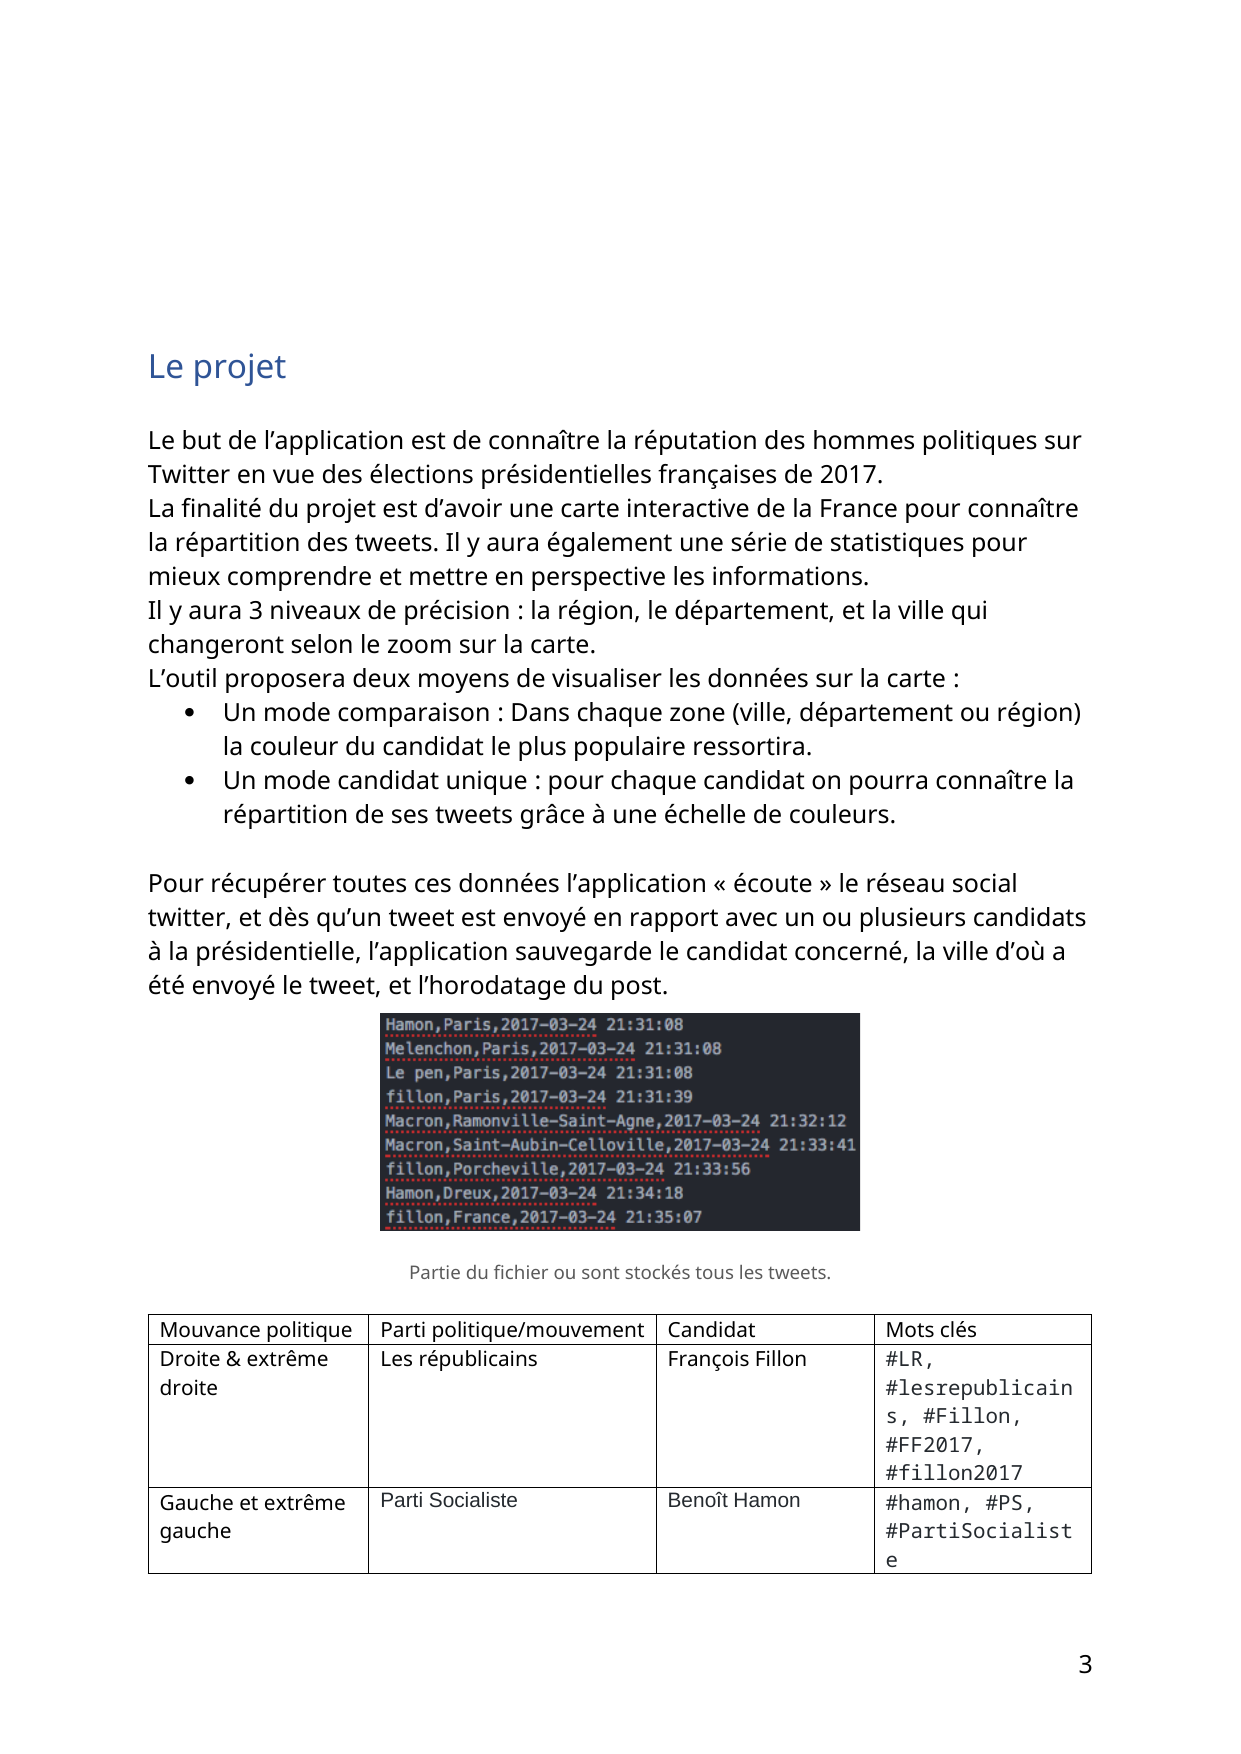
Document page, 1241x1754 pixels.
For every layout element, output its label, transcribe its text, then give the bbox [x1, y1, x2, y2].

text Le but de l’application est de connaître la réputation des hommes politiques sur Twitter en vue des élections présidentielles françaises de 2017. [148, 422, 1093, 491]
text Il y aura 3 niveaux de précision : la région, le département, et la ville qui changeront selon le zoom sur la carte. [148, 593, 1093, 661]
table_cell Gauche et extrême gauche [149, 1488, 368, 1573]
table_header Mots clés [875, 1315, 1091, 1343]
table_cell Les républicains [369, 1345, 656, 1487]
list Un mode candidat unique : pour chaque candidat on pourra connaître la répartition de ses tweets grâce à une échelle de couleurs. [185, 763, 1093, 831]
table_cell Benoît Hamon [657, 1488, 874, 1573]
table_header Mouvance politique [149, 1315, 368, 1343]
text La finalité du projet est d’avoir une carte interactive de la France pour connaître la répartition des tweets. Il y aura également une série de statistiques pour mieux comprendre et mettre en perspective les informations. [148, 491, 1093, 593]
list Un mode comparaison : Dans chaque zone (ville, département ou région) la couleur du candidat le plus populaire ressortira. [185, 695, 1093, 763]
text Pour récupérer toutes ces données l’application « écoute » le réseau social twitter, et dès qu’un tweet est envoyé en rapport avec un ou plusieurs candidats à la présidentielle, l’application sauvegarde le candidat concerné, la ville d’où a été envoyé le tweet, et l’horodatage du post. [148, 865, 1093, 1001]
subtitle Partie du fichier ou sont stockés tous les tweets. [148, 1259, 1093, 1285]
subtitle Le projet [148, 343, 1093, 388]
table_cell #hamon, #PS, #PartiSocialiste [875, 1488, 1091, 1573]
table_header Parti politique/mouvement [369, 1315, 656, 1343]
table_header Candidat [657, 1315, 874, 1343]
table_cell Droite & extrême droite [149, 1345, 368, 1487]
text L’outil proposera deux moyens de visualiser les données sur la carte : [148, 661, 1093, 695]
table_cell #LR, #lesrepublicains, #Fillon, #FF2017, #fillon2017 [875, 1345, 1091, 1487]
table_cell François Fillon [657, 1345, 874, 1487]
picture [380, 1013, 861, 1231]
table_cell Parti Socialiste [369, 1488, 656, 1573]
